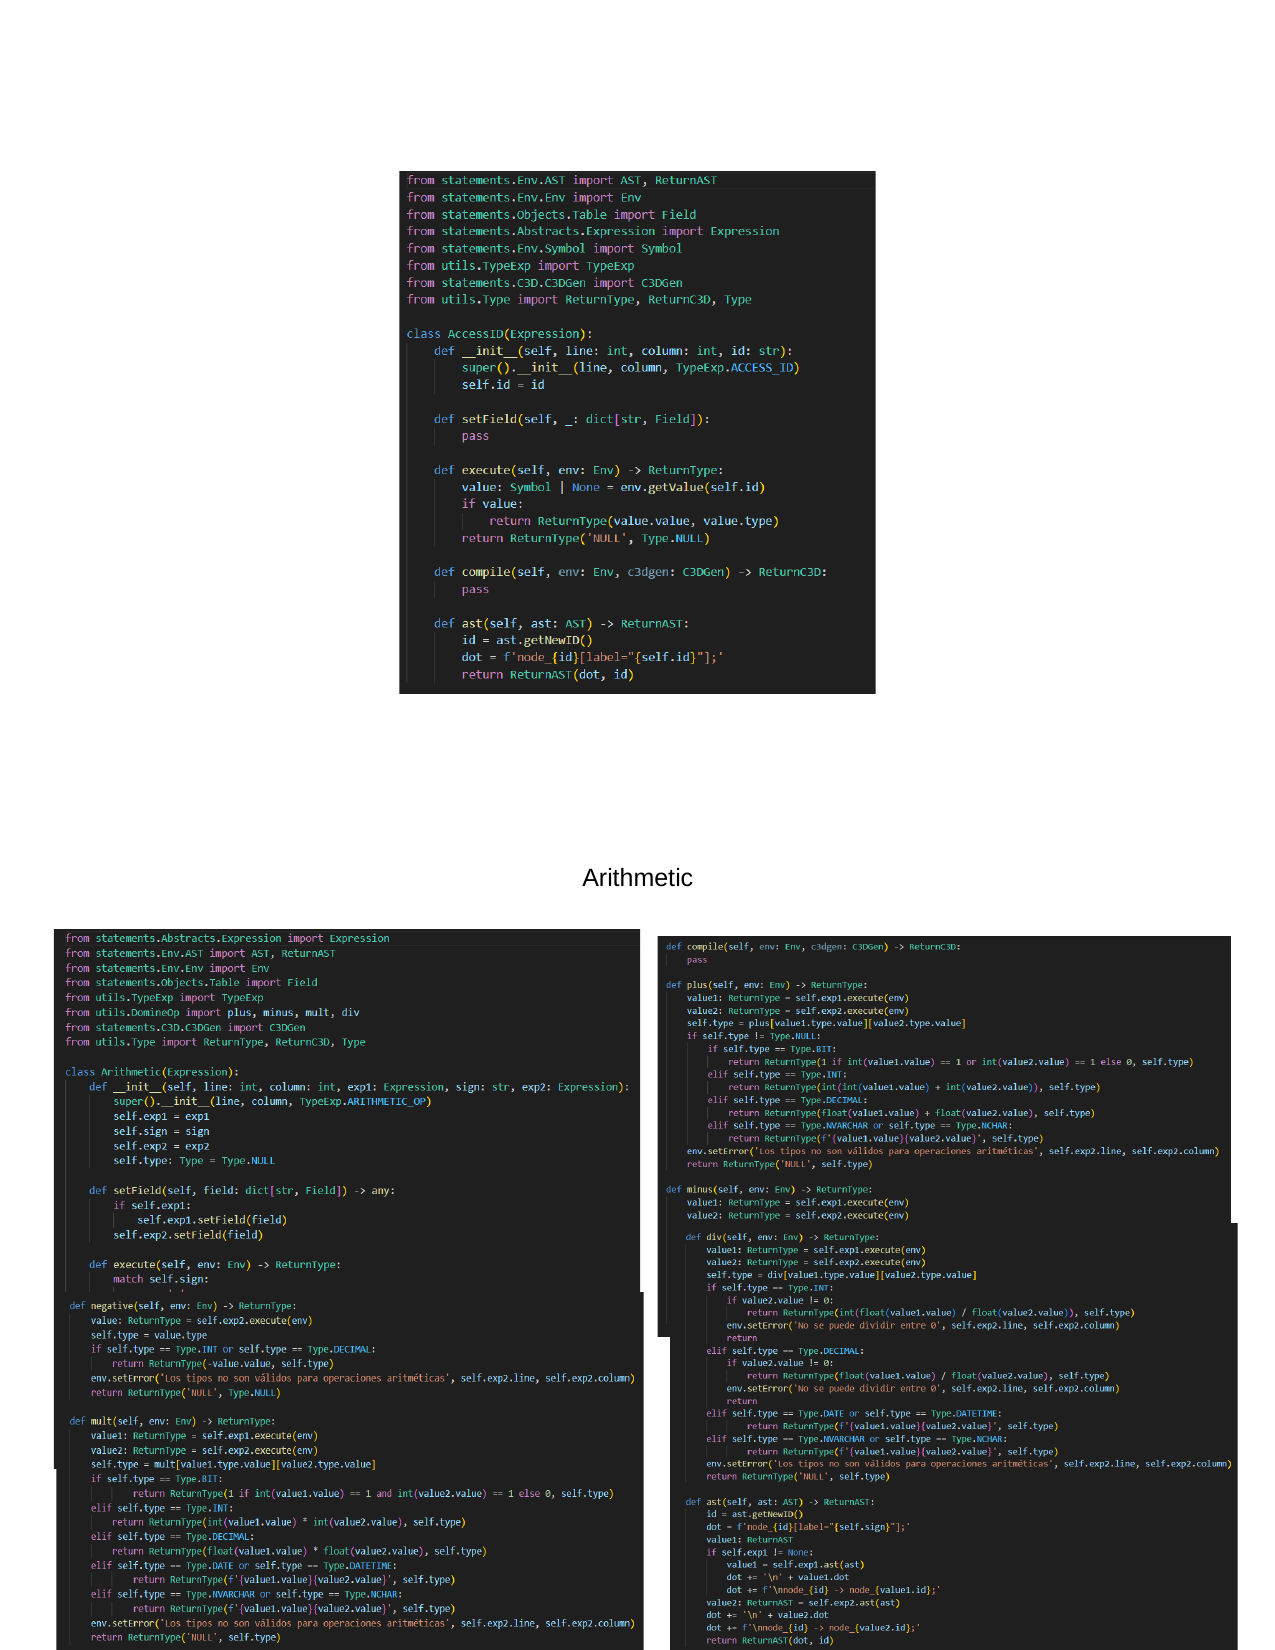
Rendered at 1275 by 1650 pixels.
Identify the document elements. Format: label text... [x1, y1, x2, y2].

picture [399, 171, 876, 694]
text Arithmetic [177, 863, 1098, 892]
picture [657, 936, 1238, 1650]
picture [53, 929, 644, 1650]
